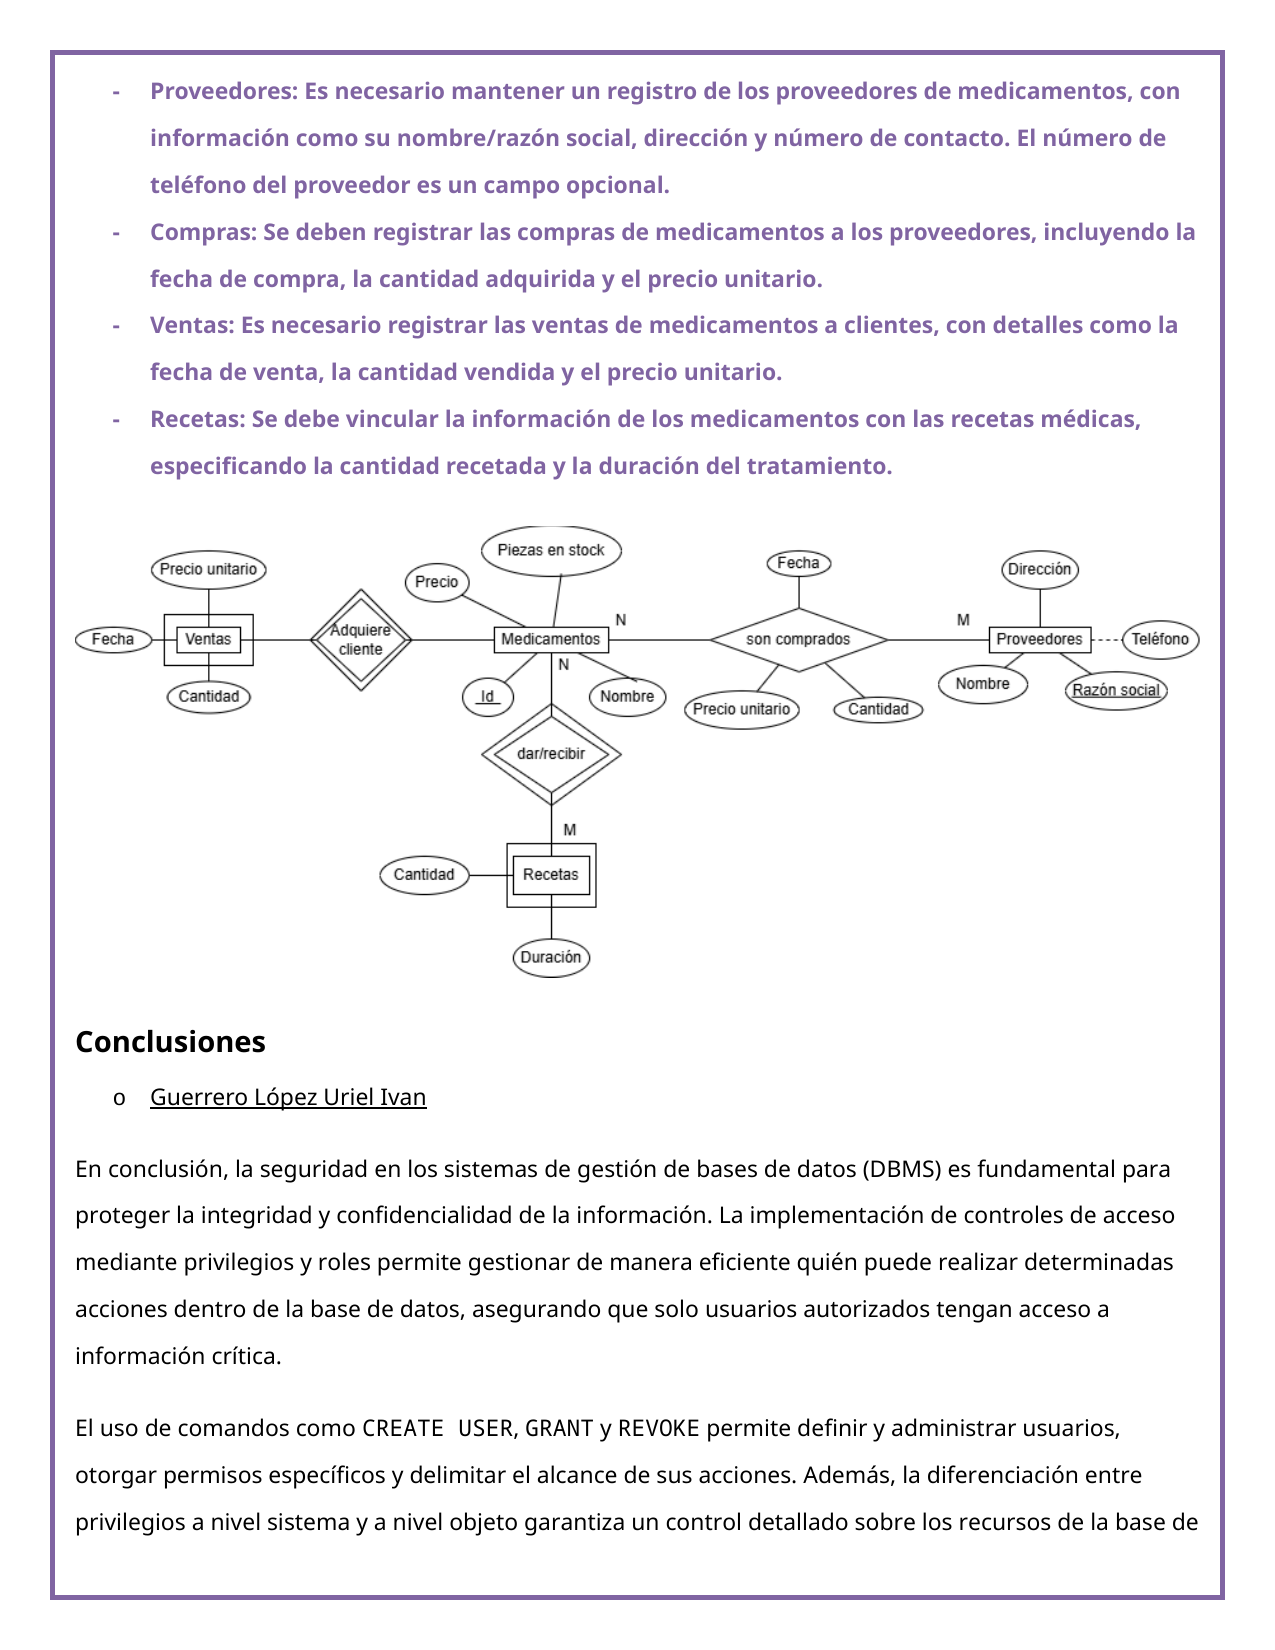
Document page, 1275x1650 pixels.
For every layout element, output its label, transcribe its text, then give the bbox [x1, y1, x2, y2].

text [75, 1412, 1200, 1537]
list Ventas: Es necesario registrar las ventas de medicamentos a clientes, con detalles como la fecha de venta, la cantidad vendida y el precio unitario. [112, 309, 1200, 387]
picture [75, 526, 1200, 978]
text En conclusión, la seguridad en los sistemas de gestión de bases de datos (DBMS) es fundamental para proteger la integridad y confidencialidad de la información. La implementación de controles de acceso mediante privilegios y roles permite gestionar de manera eficiente quién puede realizar determinadas acciones dentro de la base de datos, asegurando que solo usuarios autorizados tengan acceso a información crítica. [75, 1153, 1200, 1371]
list Compras: Se deben registrar las compras de medicamentos a los proveedores, incluyendo la fecha de compra, la cantidad adquirida y el precio unitario. [112, 216, 1200, 294]
text Conclusiones [75, 1021, 1200, 1061]
list Recetas: Se debe vincular la información de los medicamentos con las recetas médicas, especificando la cantidad recetada y la duración del tratamiento. [112, 403, 1200, 481]
list Guerrero López Uriel Ivan [112, 1081, 1200, 1112]
list Proveedores: Es necesario mantener un registro de los proveedores de medicamentos, con información como su nombre/razón social, dirección y número de contacto. El número de teléfono del proveedor es un campo opcional. [112, 75, 1200, 200]
